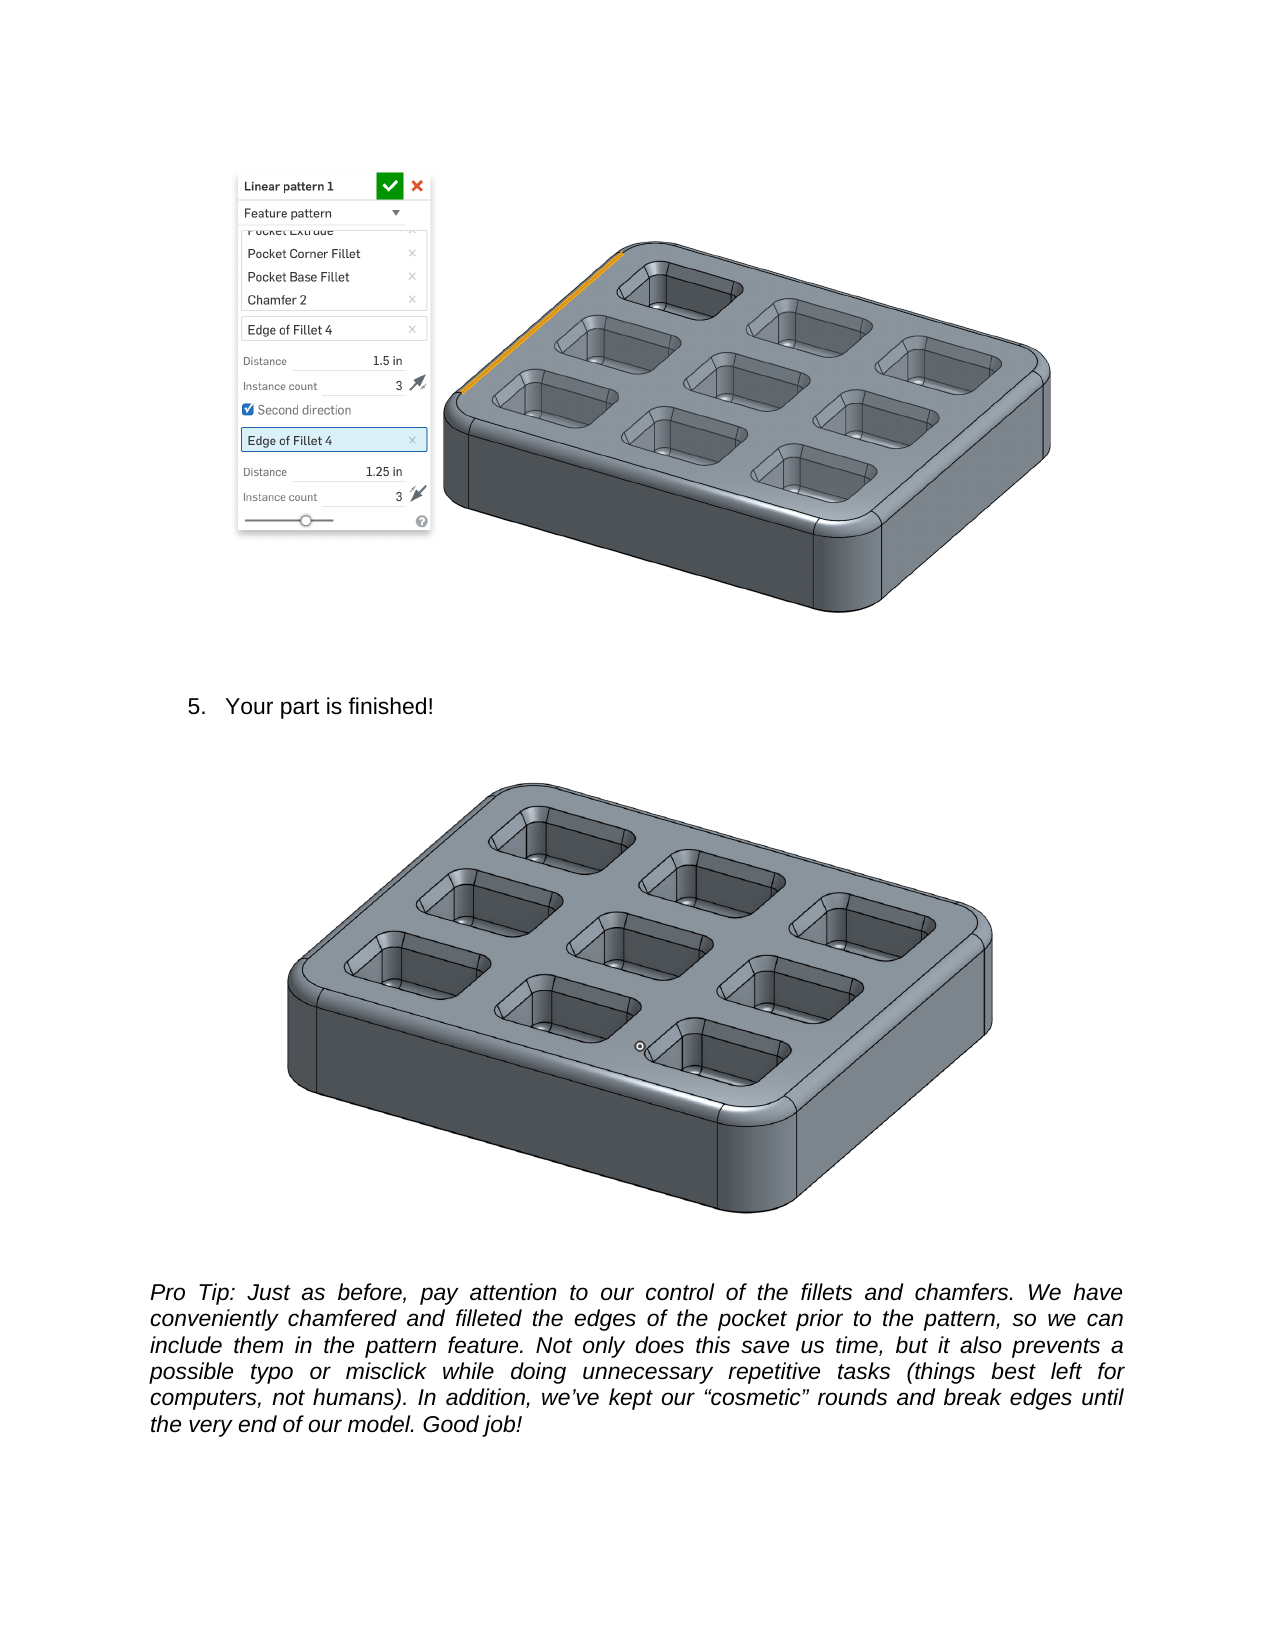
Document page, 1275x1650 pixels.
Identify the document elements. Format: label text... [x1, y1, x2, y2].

list Your part is finished! [187, 693, 1125, 719]
text Pro Tip: Just as before, pay attention to our control of the fillets and chamfers. We have conveniently chamfered and filleted the edges of the pocket prior to the pattern, so we can include them in the pattern feature. Not only does this save us time, but it also prevents a possible typo or misclick while doing unnecessary repetitive tasks (things best left for computers, not humans). In addition, we’ve kept our “cosmetic” rounds and break edges until the very end of our model. Good job! [150, 1279, 1125, 1437]
picture [208, 150, 1067, 642]
picture [262, 770, 1013, 1228]
